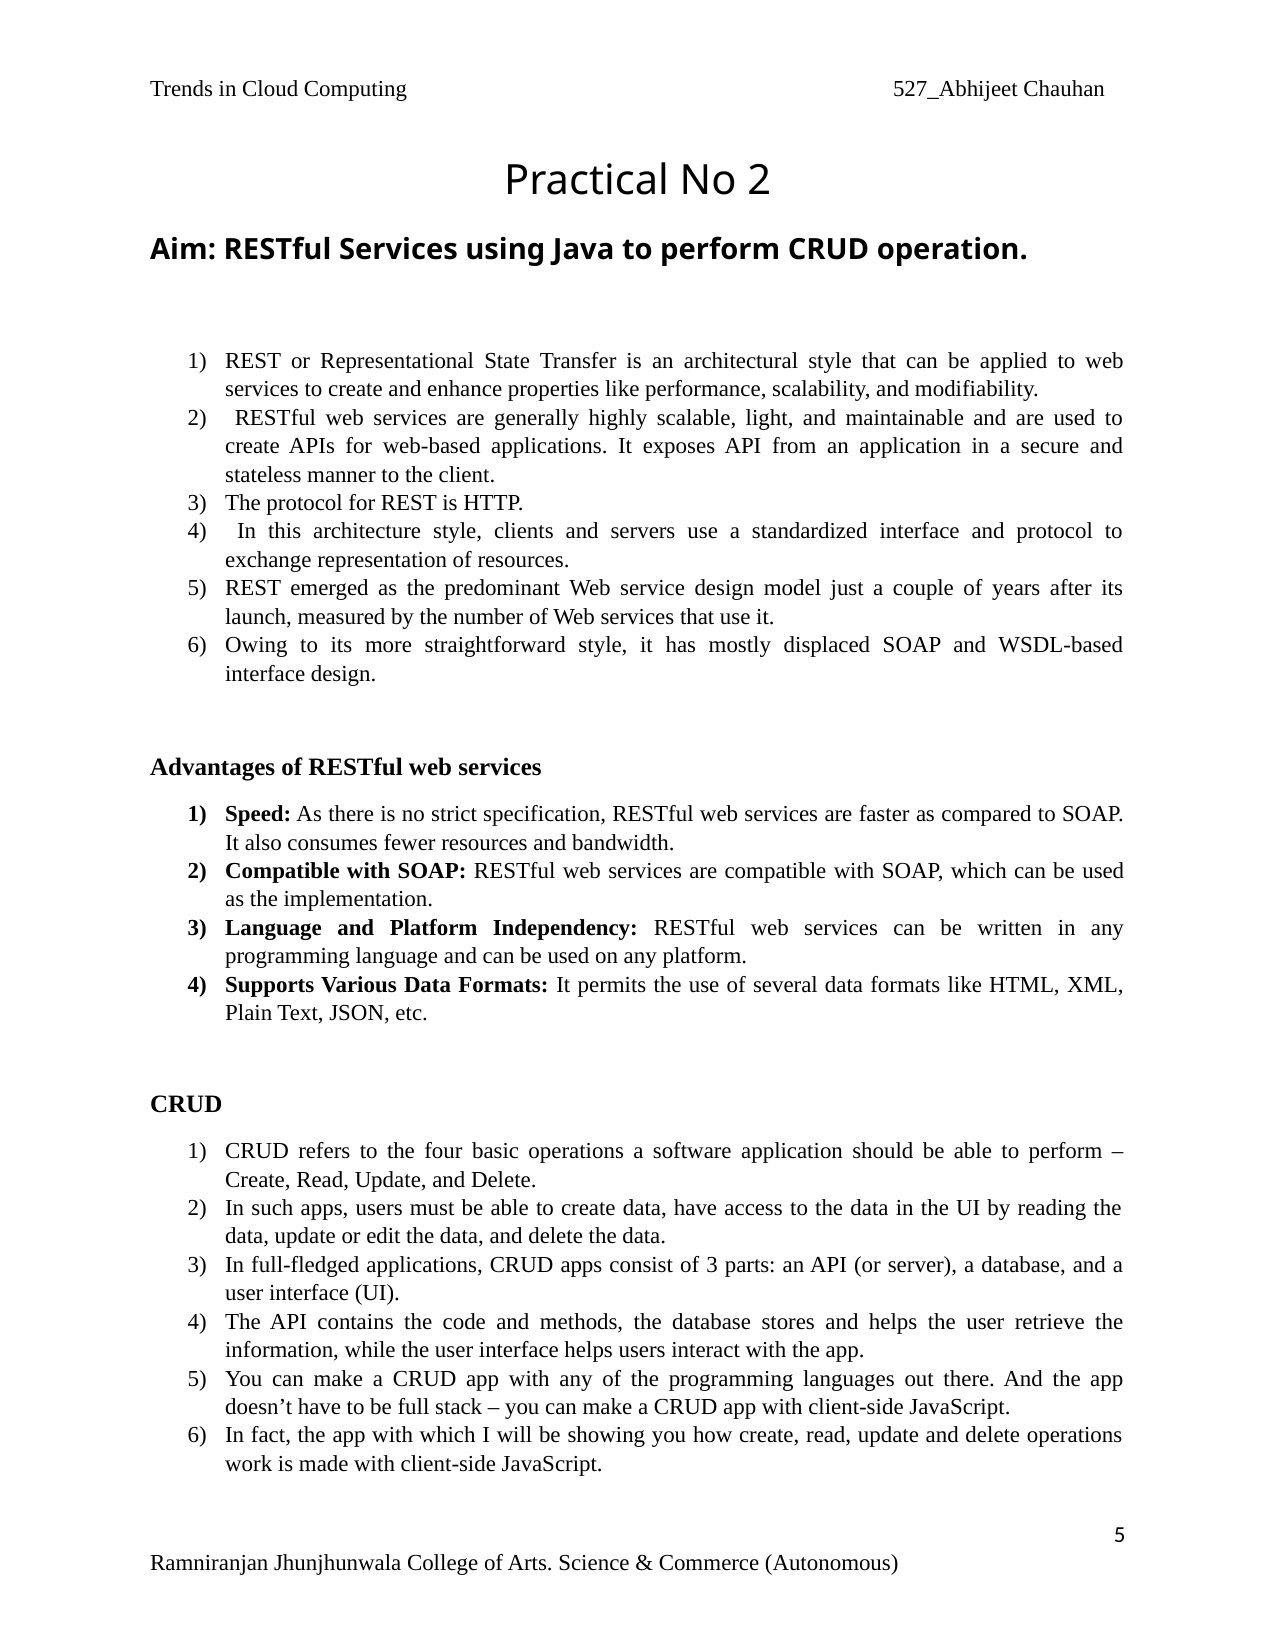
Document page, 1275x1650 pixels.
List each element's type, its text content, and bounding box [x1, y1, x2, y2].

text CRUD [150, 1089, 1125, 1118]
list REST emerged as the predominant Web service design model just a couple of years after its launch, measured by the number of Web services that use it. [187, 574, 1125, 629]
list In such apps, users must be able to create data, have access to the data in the UI by reading the data, update or edit the data, and delete the data. [187, 1194, 1125, 1249]
list REST or Representational State Transfer is an architectural style that can be applied to web services to create and enhance properties like performance, scalability, and modifiability. [187, 347, 1125, 402]
list Language and Platform Independency: RESTful web services can be written in any programming language and can be used on any platform. [187, 914, 1125, 969]
list RESTful web services are generally highly scalable, light, and maintainable and are used to create APIs for web-based applications. It exposes API from an application in a secure and stateless manner to the client. [187, 404, 1125, 487]
list Supports Various Data Formats: It permits the use of several data formats like HTML, XML, Plain Text, JSON, etc. [187, 971, 1125, 1026]
list Compatible with SOAP: RESTful web services are compatible with SOAP, which can be used as the implementation. [187, 857, 1125, 912]
list Owing to its more straightforward style, it has mostly displaced SOAP and WSDL-based interface design. [187, 631, 1125, 686]
list In full-fledged applications, CRUD apps consist of 3 parts: an API (or server), a database, and a user interface (UI). [187, 1251, 1125, 1306]
list In fact, the app with which I will be showing you how create, read, update and delete operations work is made with client-side JavaScript. [187, 1422, 1125, 1476]
text Practical No 2 [150, 150, 1125, 207]
list Speed: As there is no strict specification, RESTful web services are faster as compared to SOAP. It also consumes fewer resources and bandwidth. [187, 800, 1125, 855]
list CRUD refers to the four basic operations a software application should be able to perform – Create, Read, Update, and Delete. [187, 1137, 1125, 1192]
list In this architecture style, clients and servers use a standardized interface and protocol to exchange representation of resources. [187, 517, 1125, 572]
text Aim: RESTful Services using Java to perform CRUD operation. [150, 228, 1125, 268]
list The API contains the code and methods, the database stores and helps the user retrieve the information, while the user interface helps users interact with the app. [187, 1308, 1125, 1363]
list You can make a CRUD app with any of the programming languages out there. And the app doesn’t have to be full stack – you can make a CRUD app with client-side JavaScript. [187, 1365, 1125, 1419]
text Advantages of RESTful web services [150, 752, 1125, 781]
list The protocol for REST is HTTP. [187, 489, 1125, 515]
